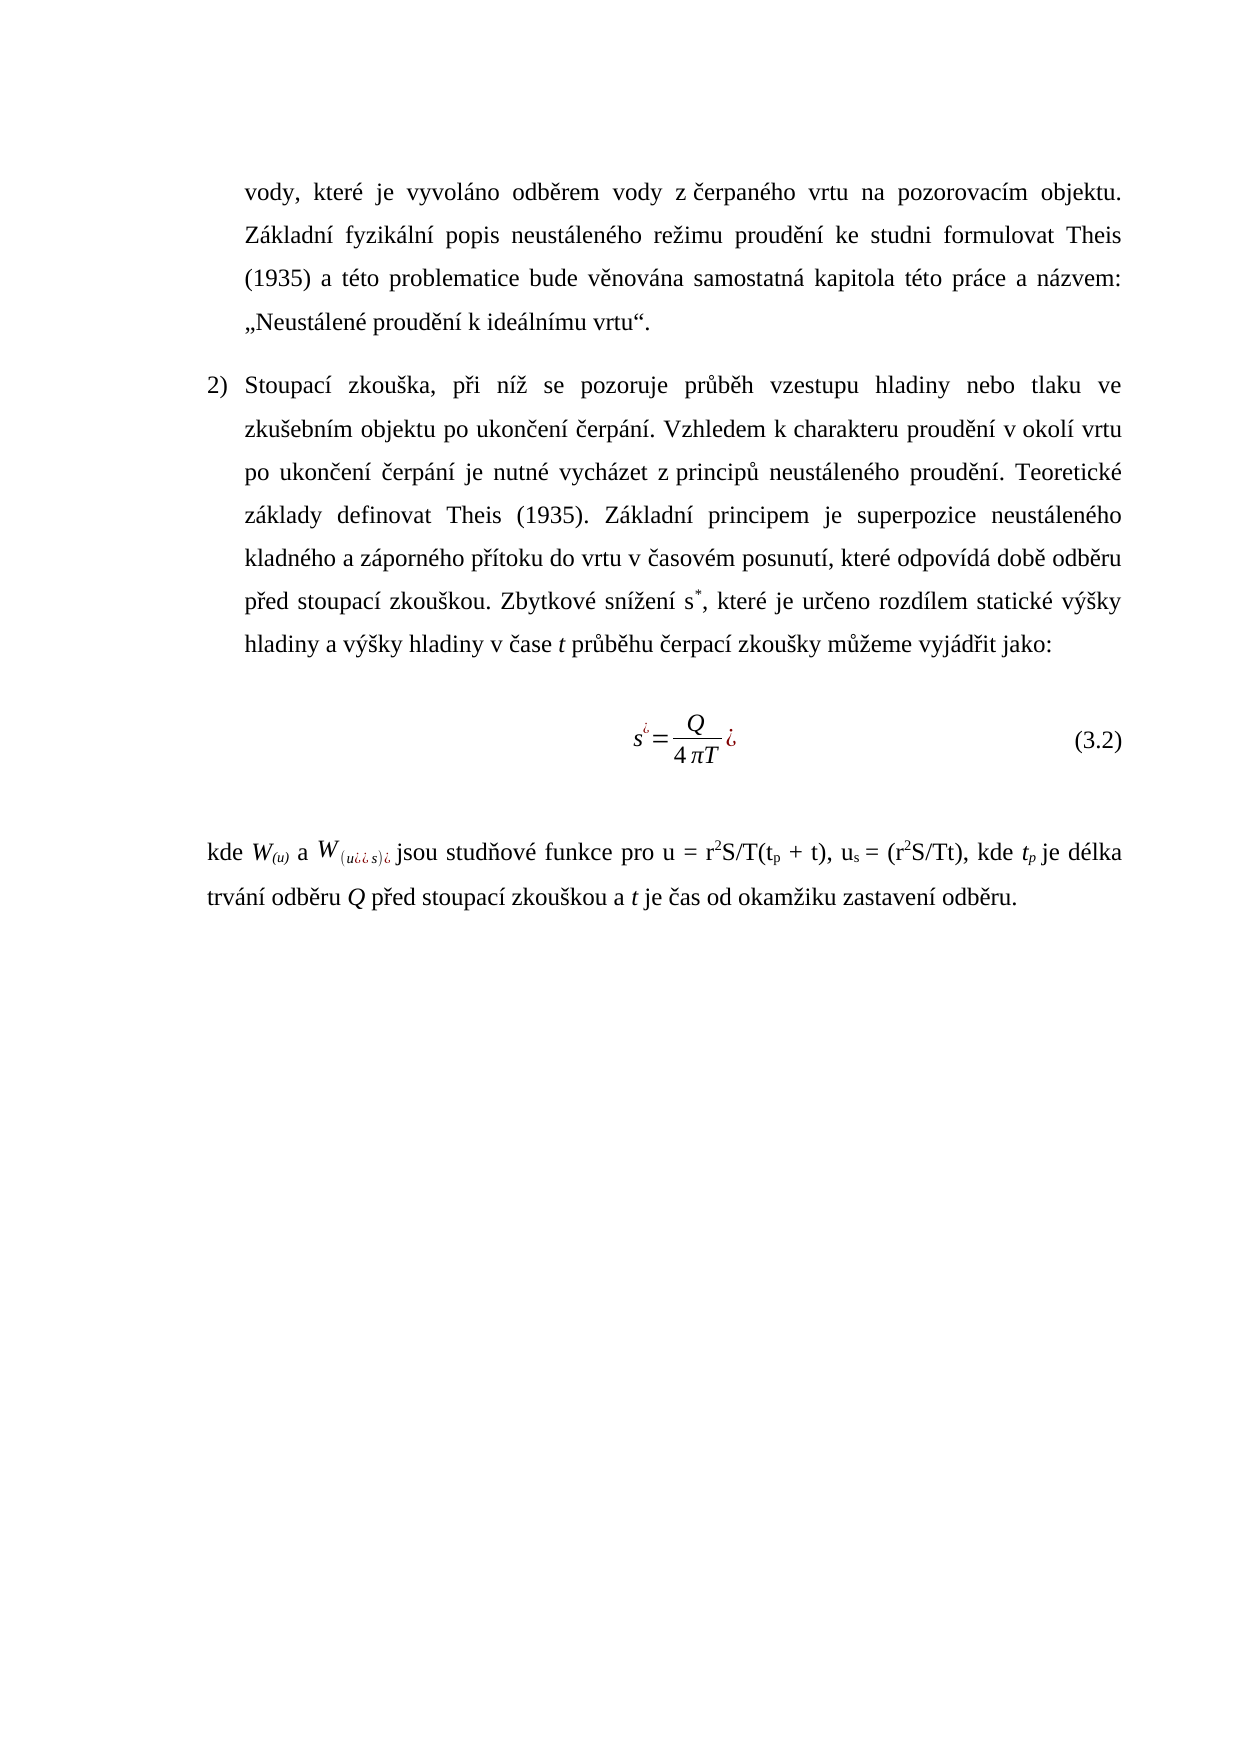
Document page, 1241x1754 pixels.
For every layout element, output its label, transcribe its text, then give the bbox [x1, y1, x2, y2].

text kde W(u) a jsou studňové funkce pro u = r2S/T(tp + t), us = (r2S/Tt), kde tp je délka trvání odběru Q před stoupací zkouškou a t je čas od okamžiku zastavení odběru. [207, 835, 1122, 911]
list Stoupací zkouška, při níž se pozoruje průběh vzestupu hladiny nebo tlaku ve zkušebním objektu po ukončení čerpání. Vzhledem k charakteru proudění v okolí vrtu po ukončení čerpání je nutné vycházet z principů neustáleného proudění. Teoretické základy definovat Theis (1935). Základní principem je superpozice neustáleného kladného a záporného přítoku do vrtu v časovém posunutí, které odpovídá době odběru před stoupací zkouškou. Zbytkové snížení s*, které je určeno rozdílem statické výšky hladiny a výšky hladiny v čase t průběhu čerpací zkoušky můžeme vyjádřit jako: [207, 371, 1122, 658]
text (3.2) [207, 710, 1122, 769]
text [244, 177, 1122, 335]
